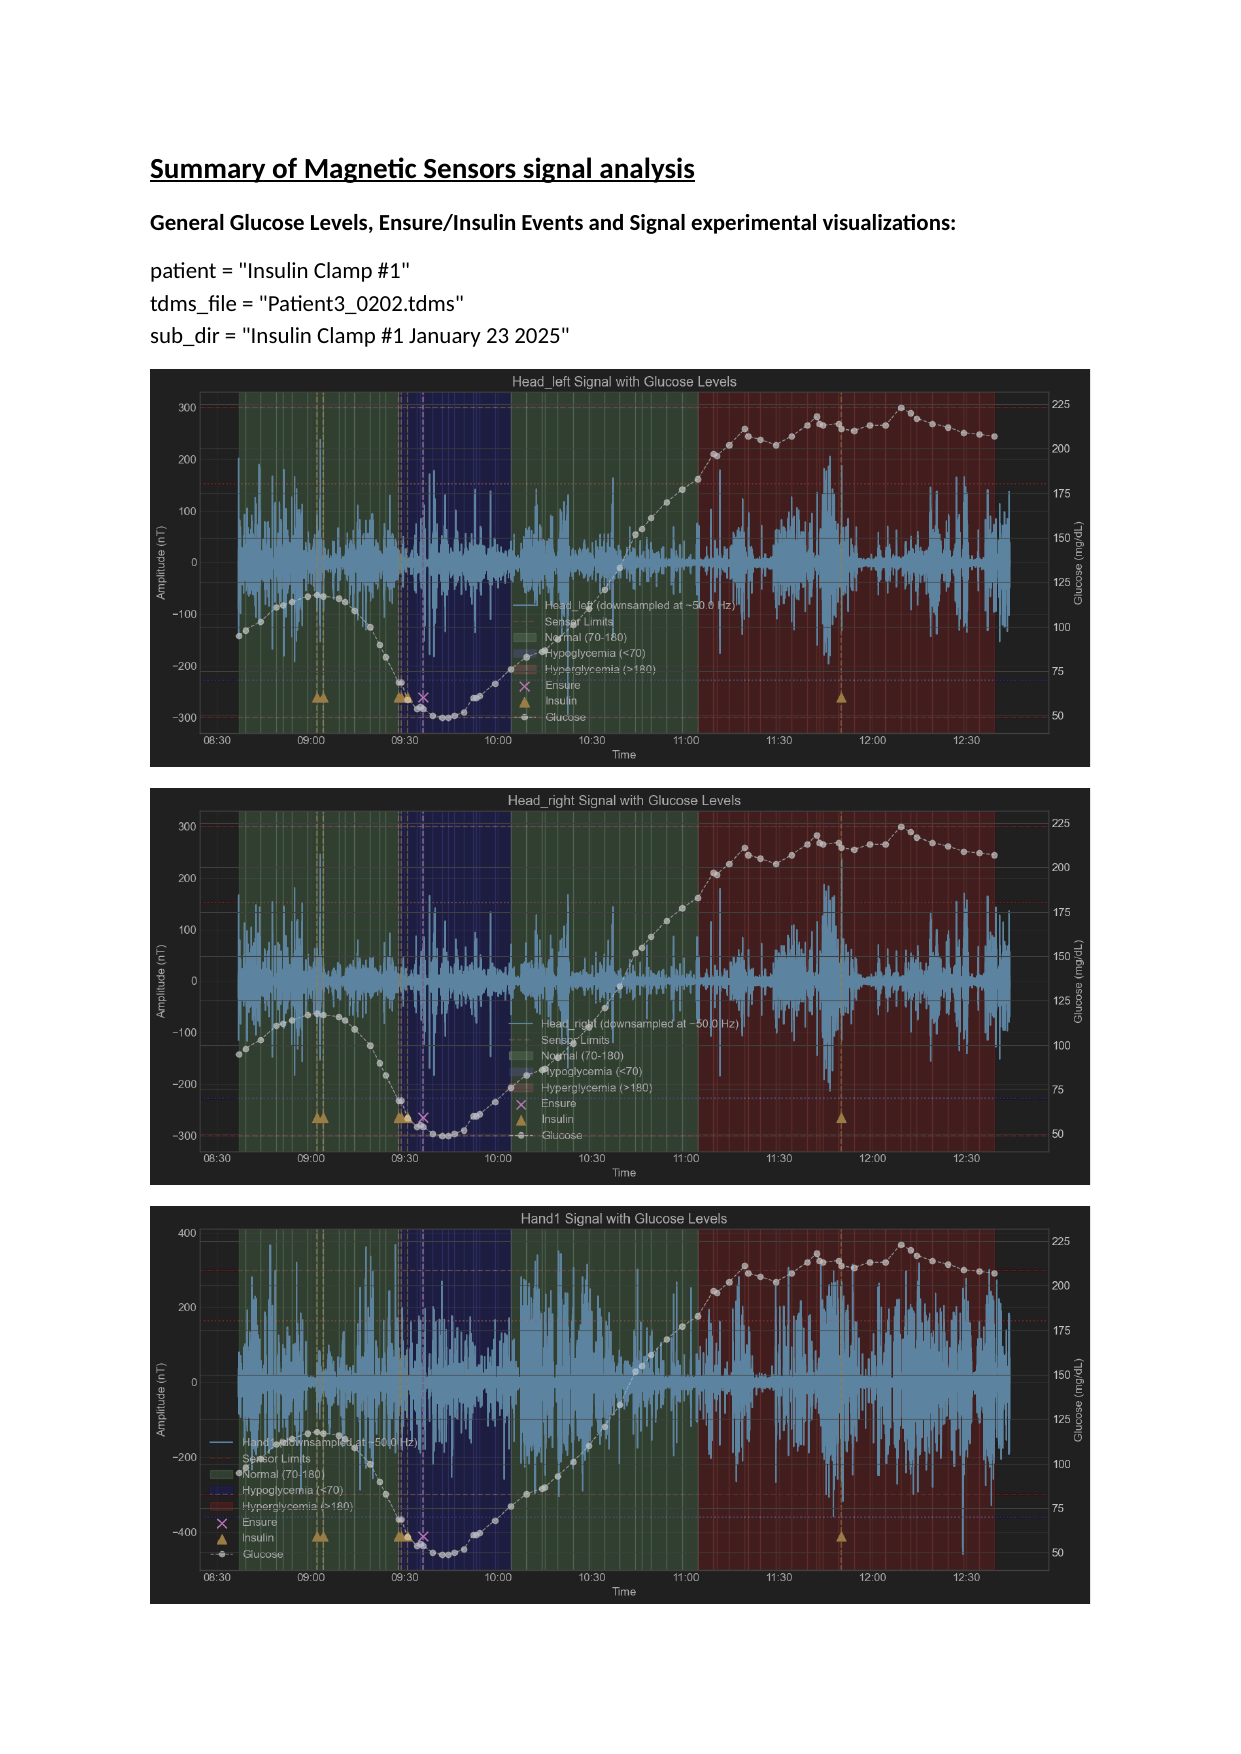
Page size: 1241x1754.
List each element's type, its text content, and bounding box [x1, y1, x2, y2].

text General Glucose Levels, Ensure/Insulin Events and Signal experimental visualizations: [150, 208, 1090, 236]
picture [150, 369, 1091, 767]
text Summary of Magnetic Sensors signal analysis [150, 150, 1090, 186]
text patient = "Insulin Clamp #1" tdms_file = "Patient3_0202.tdms" sub_dir = "Insulin Clamp #1 January 23 2025" [150, 256, 1090, 349]
picture [150, 788, 1091, 1185]
picture [150, 1206, 1091, 1604]
